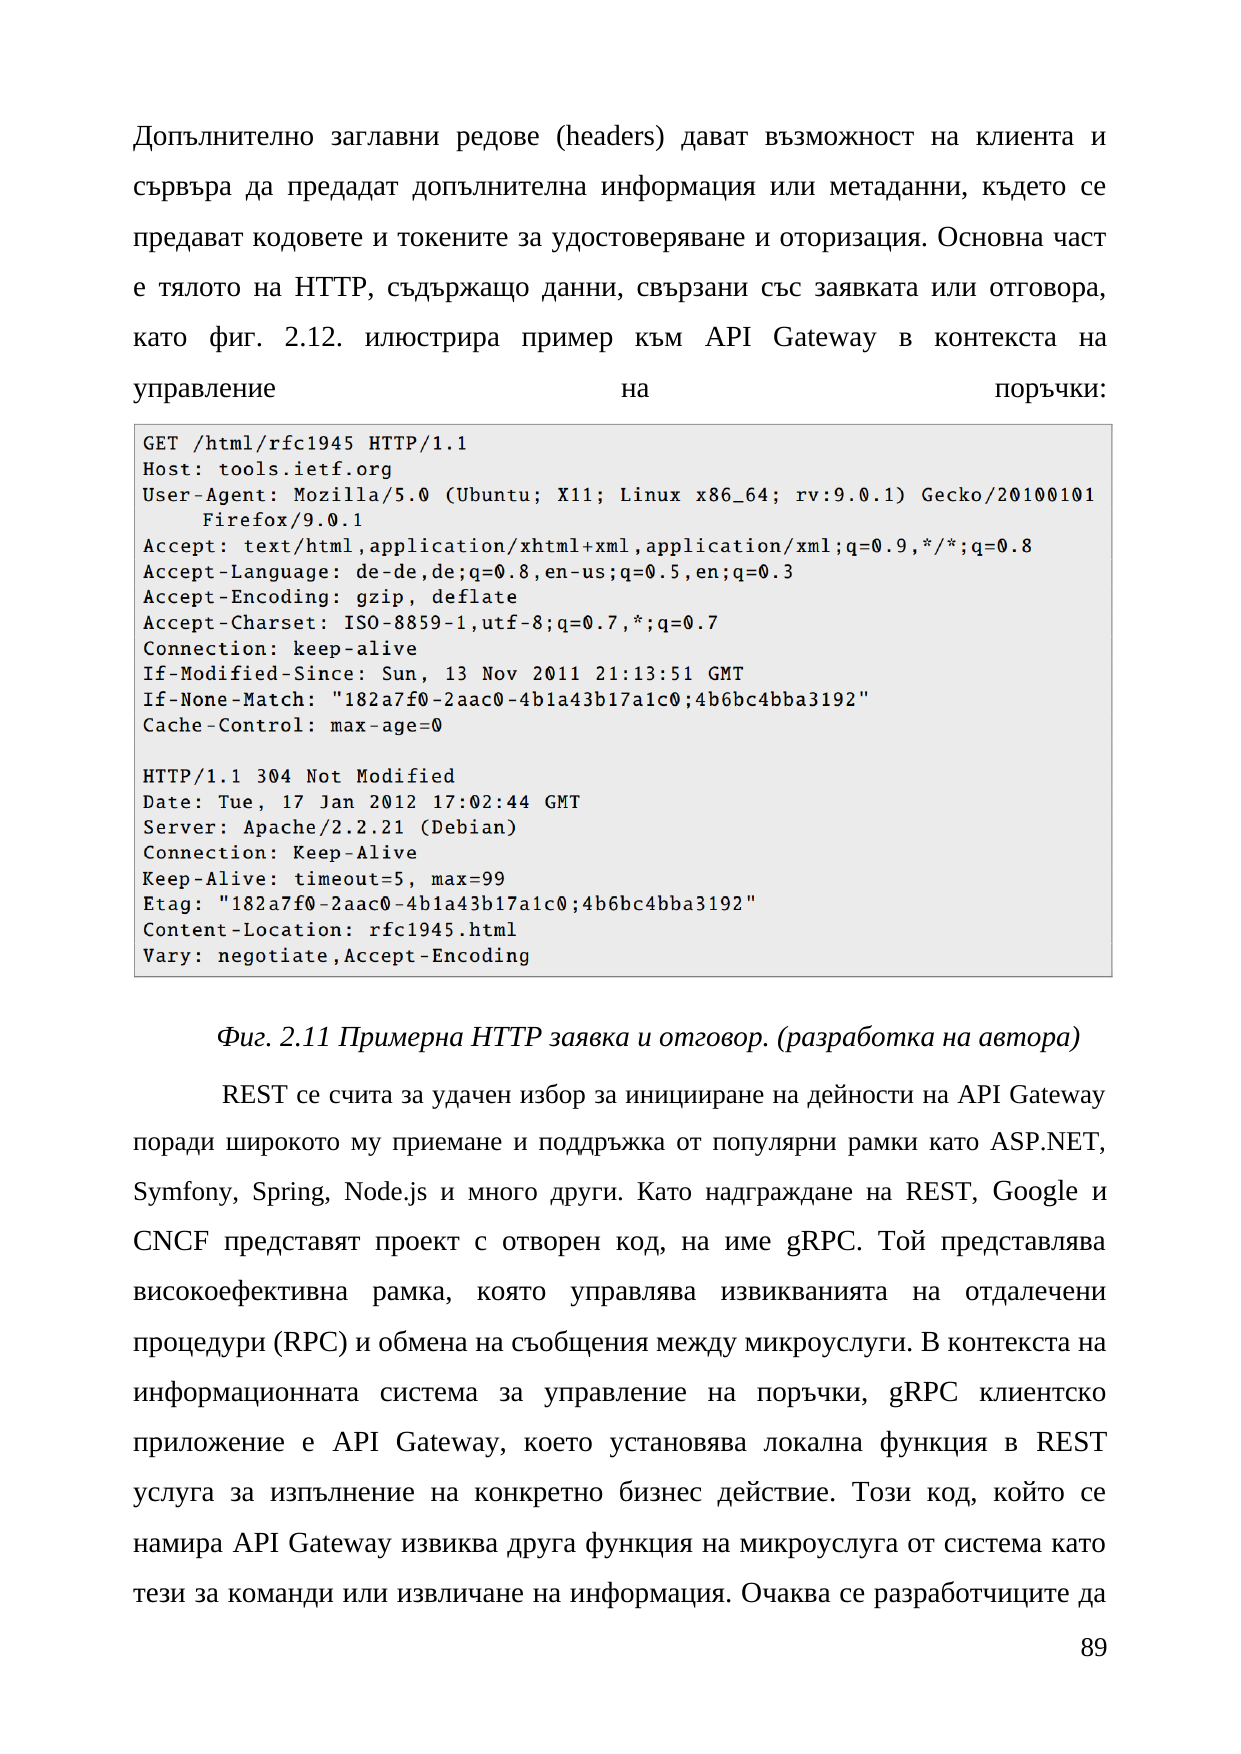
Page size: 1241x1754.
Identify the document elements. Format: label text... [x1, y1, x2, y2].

title Фиг. 2.11 Примерна HTTP заявка и отговор. (разработка на автора) [133, 1019, 1107, 1053]
picture [132, 420, 1114, 978]
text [133, 1078, 1107, 1609]
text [133, 118, 1107, 420]
